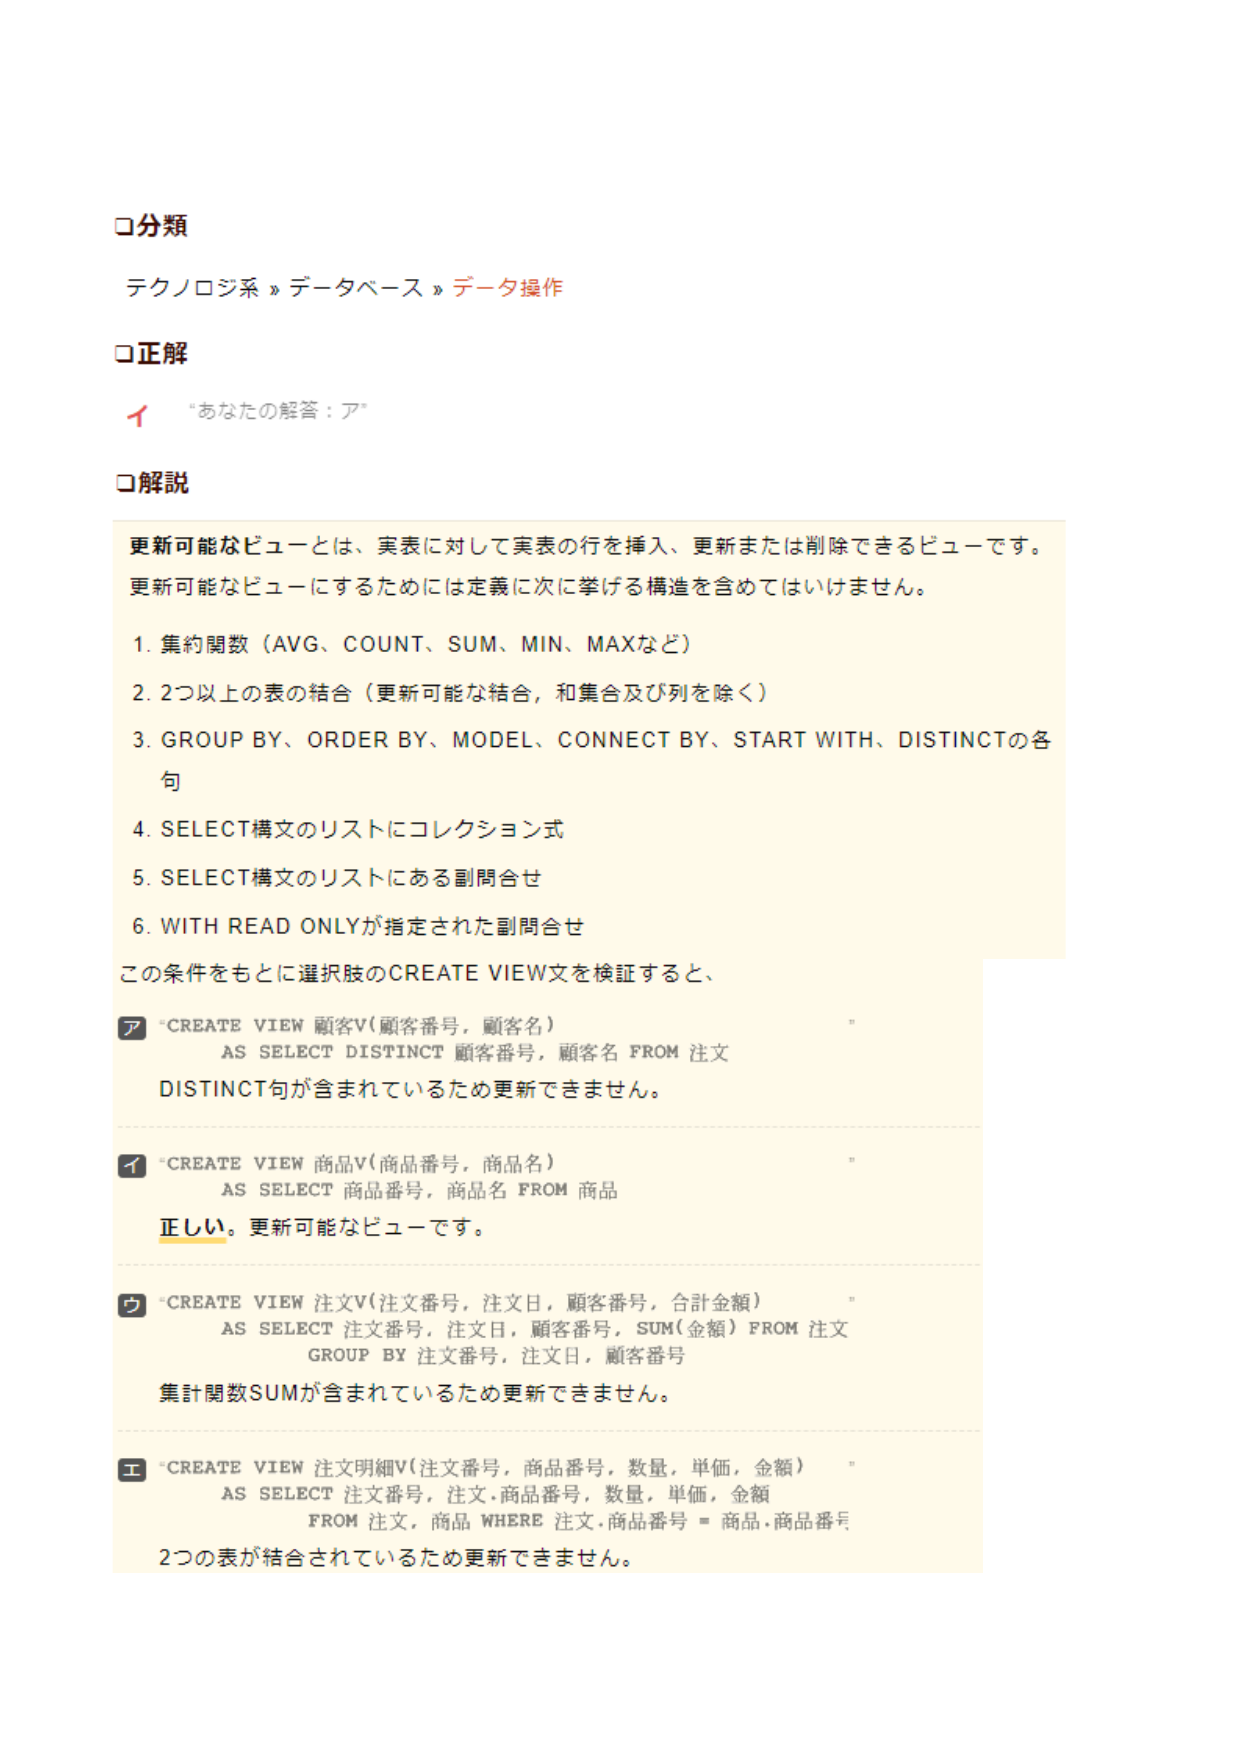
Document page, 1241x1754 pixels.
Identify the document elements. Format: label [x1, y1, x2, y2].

picture [112, 202, 625, 443]
picture [112, 464, 1066, 1573]
